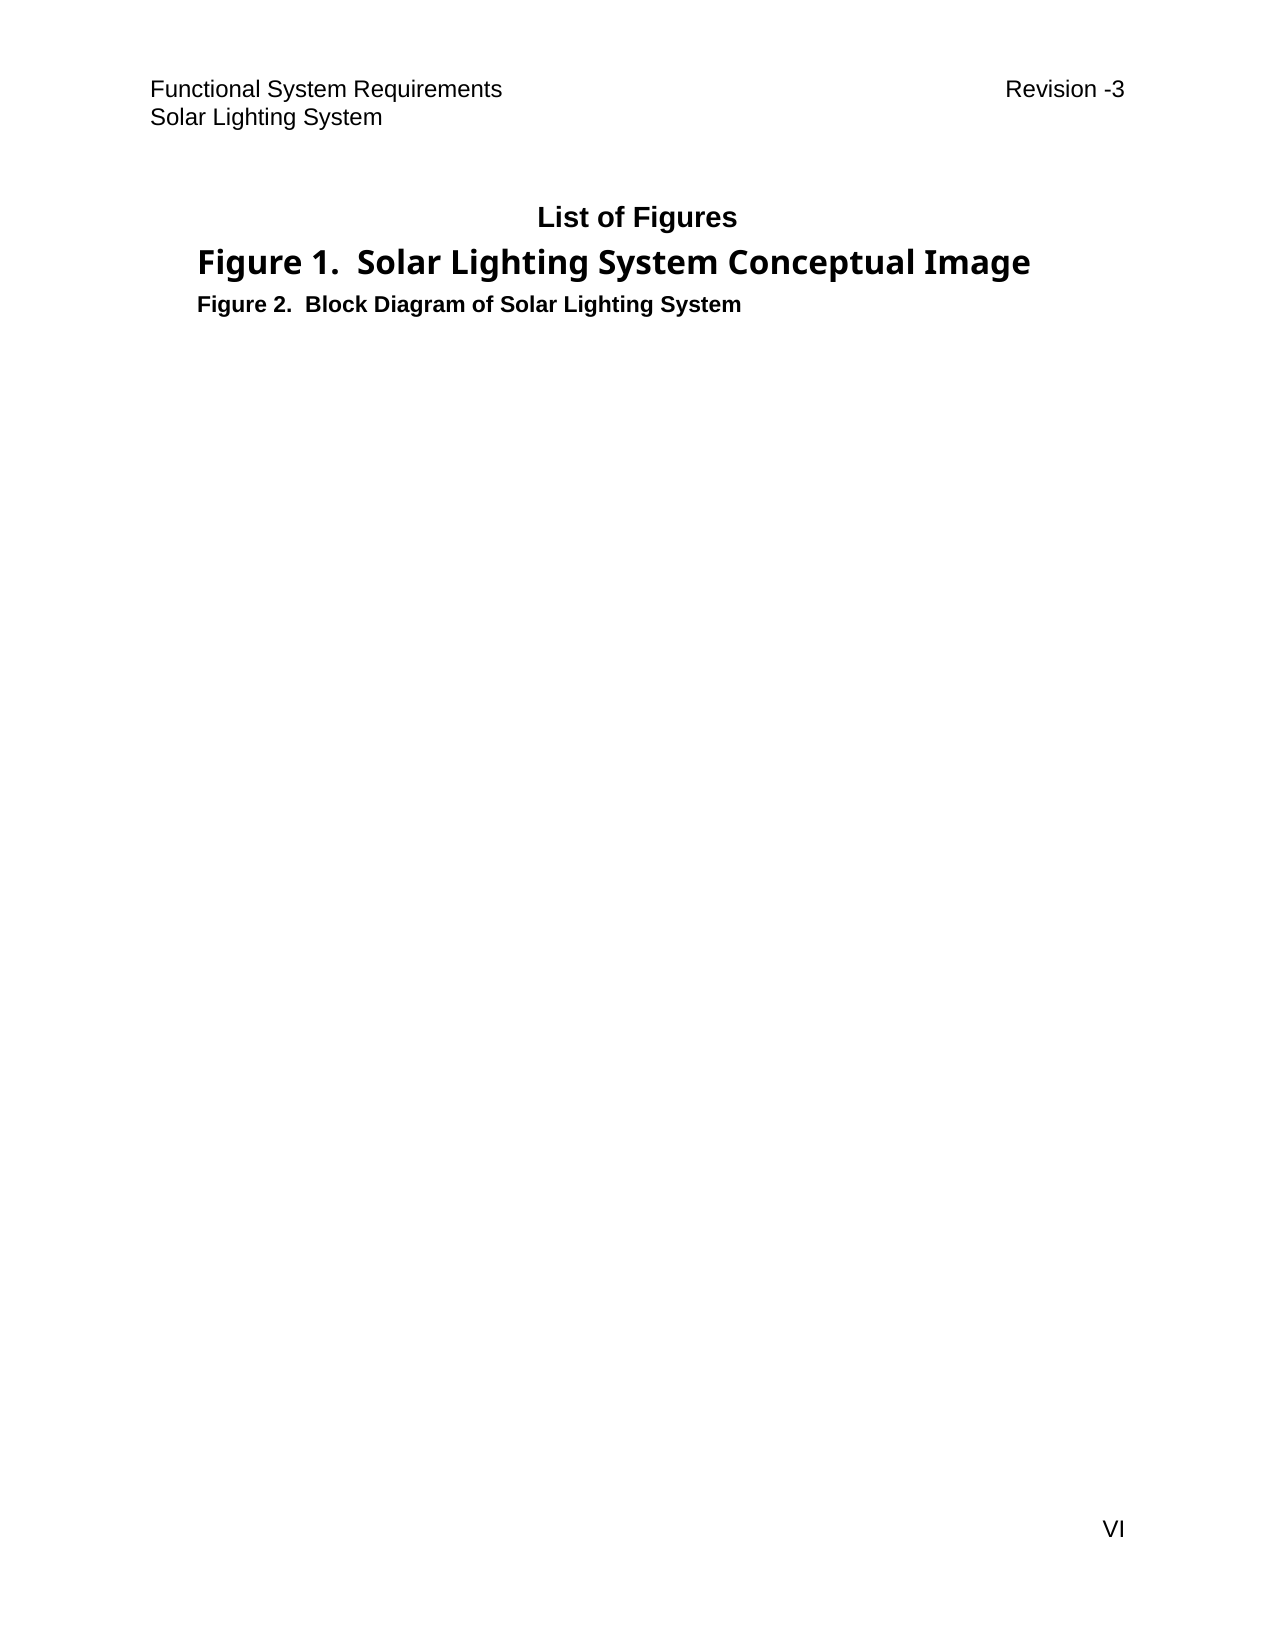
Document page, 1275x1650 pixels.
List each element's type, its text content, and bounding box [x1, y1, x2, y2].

subtitle Figure 1. Solar Lighting System Conceptual Image [197, 238, 1125, 284]
subtitle List of Figures [150, 200, 1125, 233]
text Figure 2. Block Diagram of Solar Lighting System [150, 291, 1125, 317]
